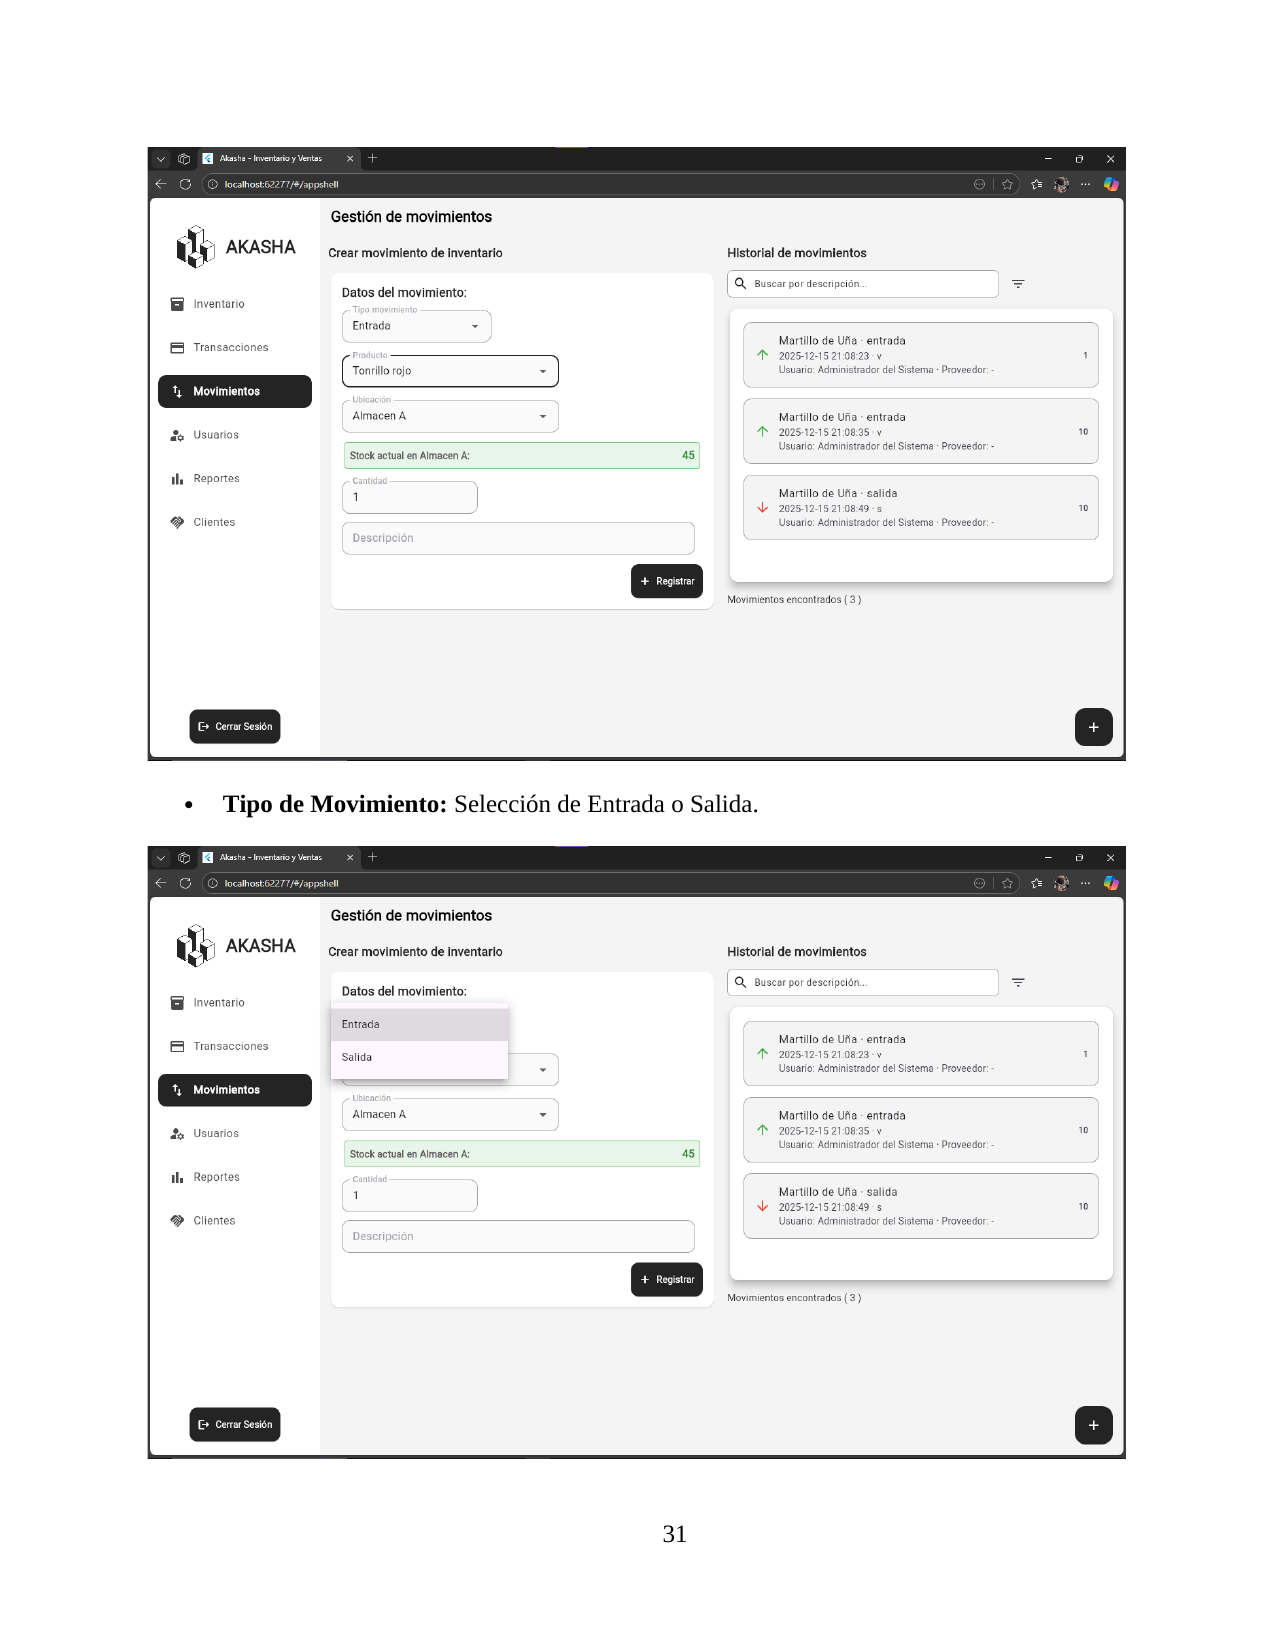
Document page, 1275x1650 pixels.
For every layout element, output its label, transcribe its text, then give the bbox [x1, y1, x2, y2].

picture [147, 846, 1126, 1459]
picture [147, 147, 1126, 761]
list Tipo de Movimiento: Selección de Entrada o Salida. [185, 789, 1127, 818]
